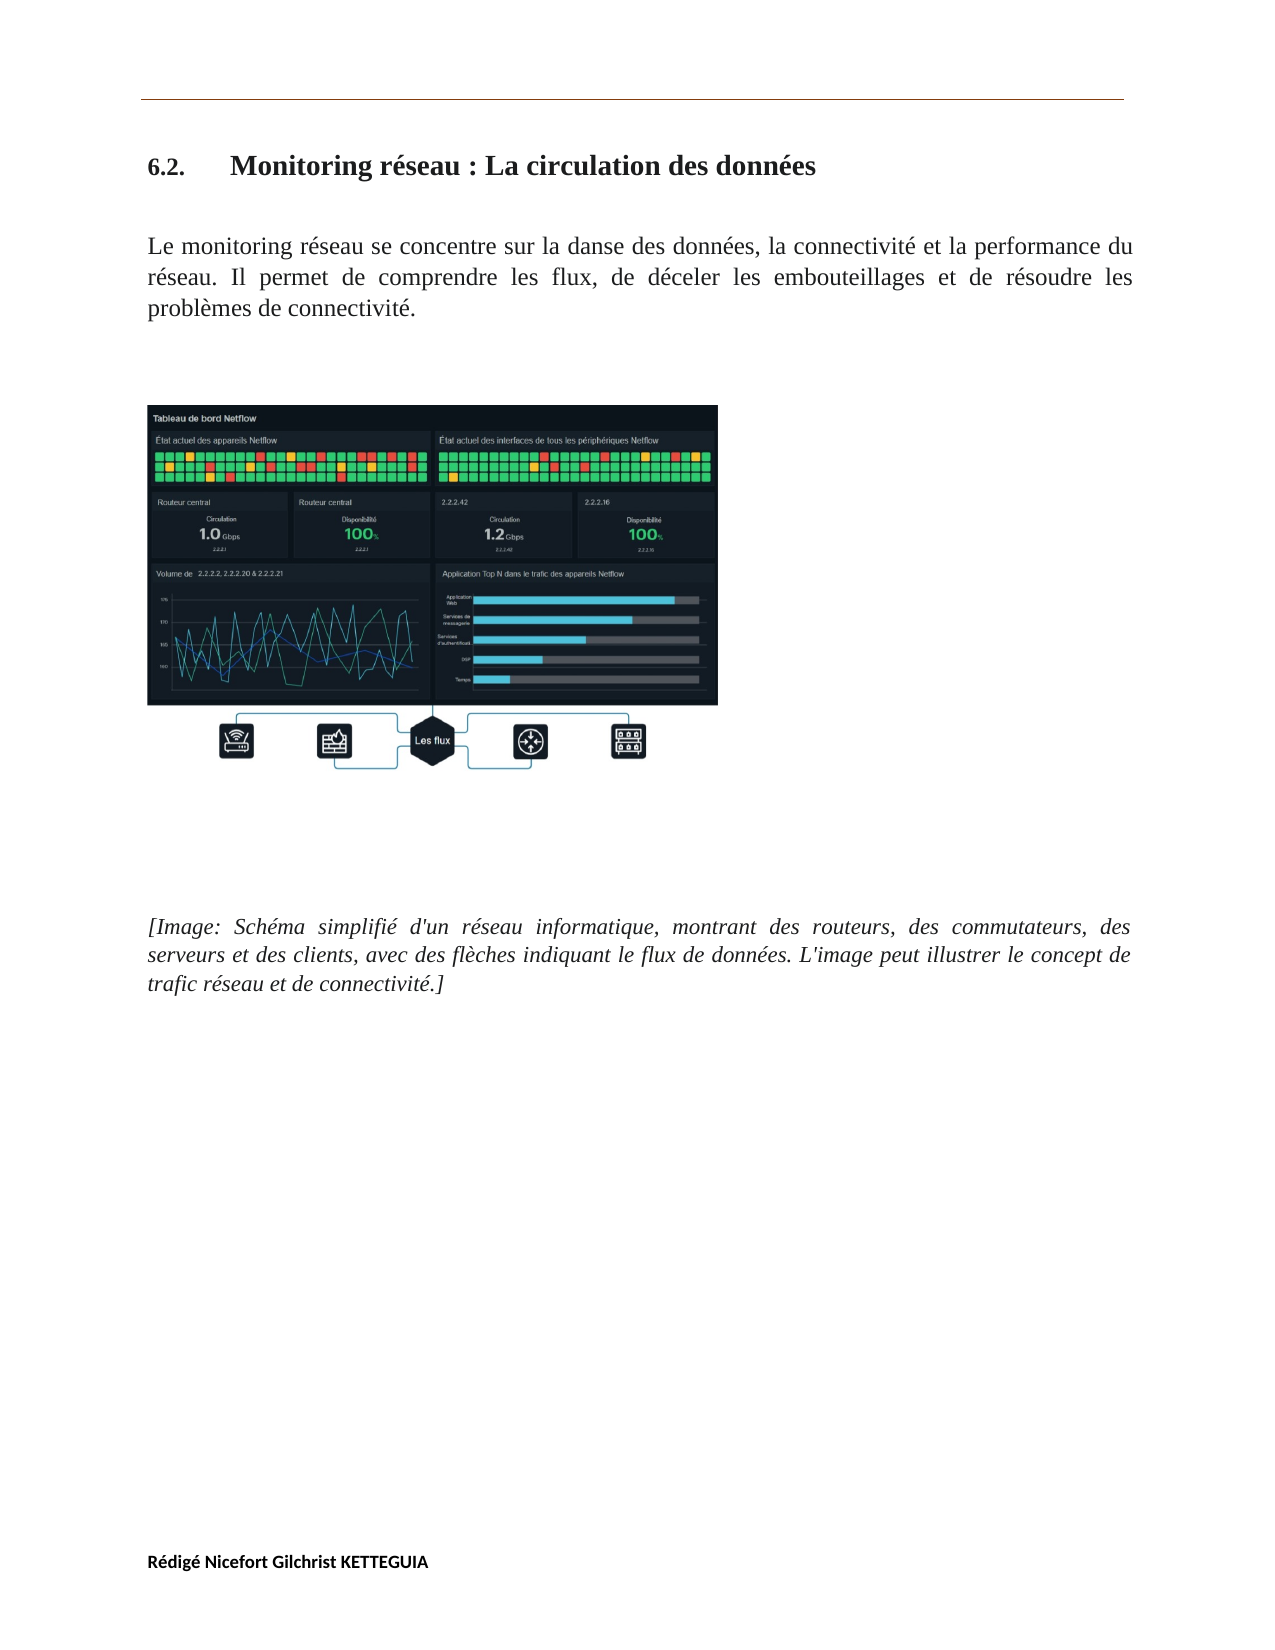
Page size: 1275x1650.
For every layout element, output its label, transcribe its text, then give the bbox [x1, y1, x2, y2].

text [Image: Schéma simplifié d'un réseau informatique, montrant des routeurs, des commutateurs, des serveurs et des clients, avec des flèches indiquant le flux de données. L'image peut illustrer le concept de trafic réseau et de connectivité.] [147, 913, 1135, 996]
text Le monitoring réseau se concentre sur la danse des données, la connectivité et la performance du réseau. Il permet de comprendre les flux, de déceler les embouteillages et de résoudre les problèmes de connectivité. [147, 231, 1135, 322]
picture [147, 405, 1128, 886]
subtitle Monitoring réseau : La circulation des données [147, 148, 1135, 181]
